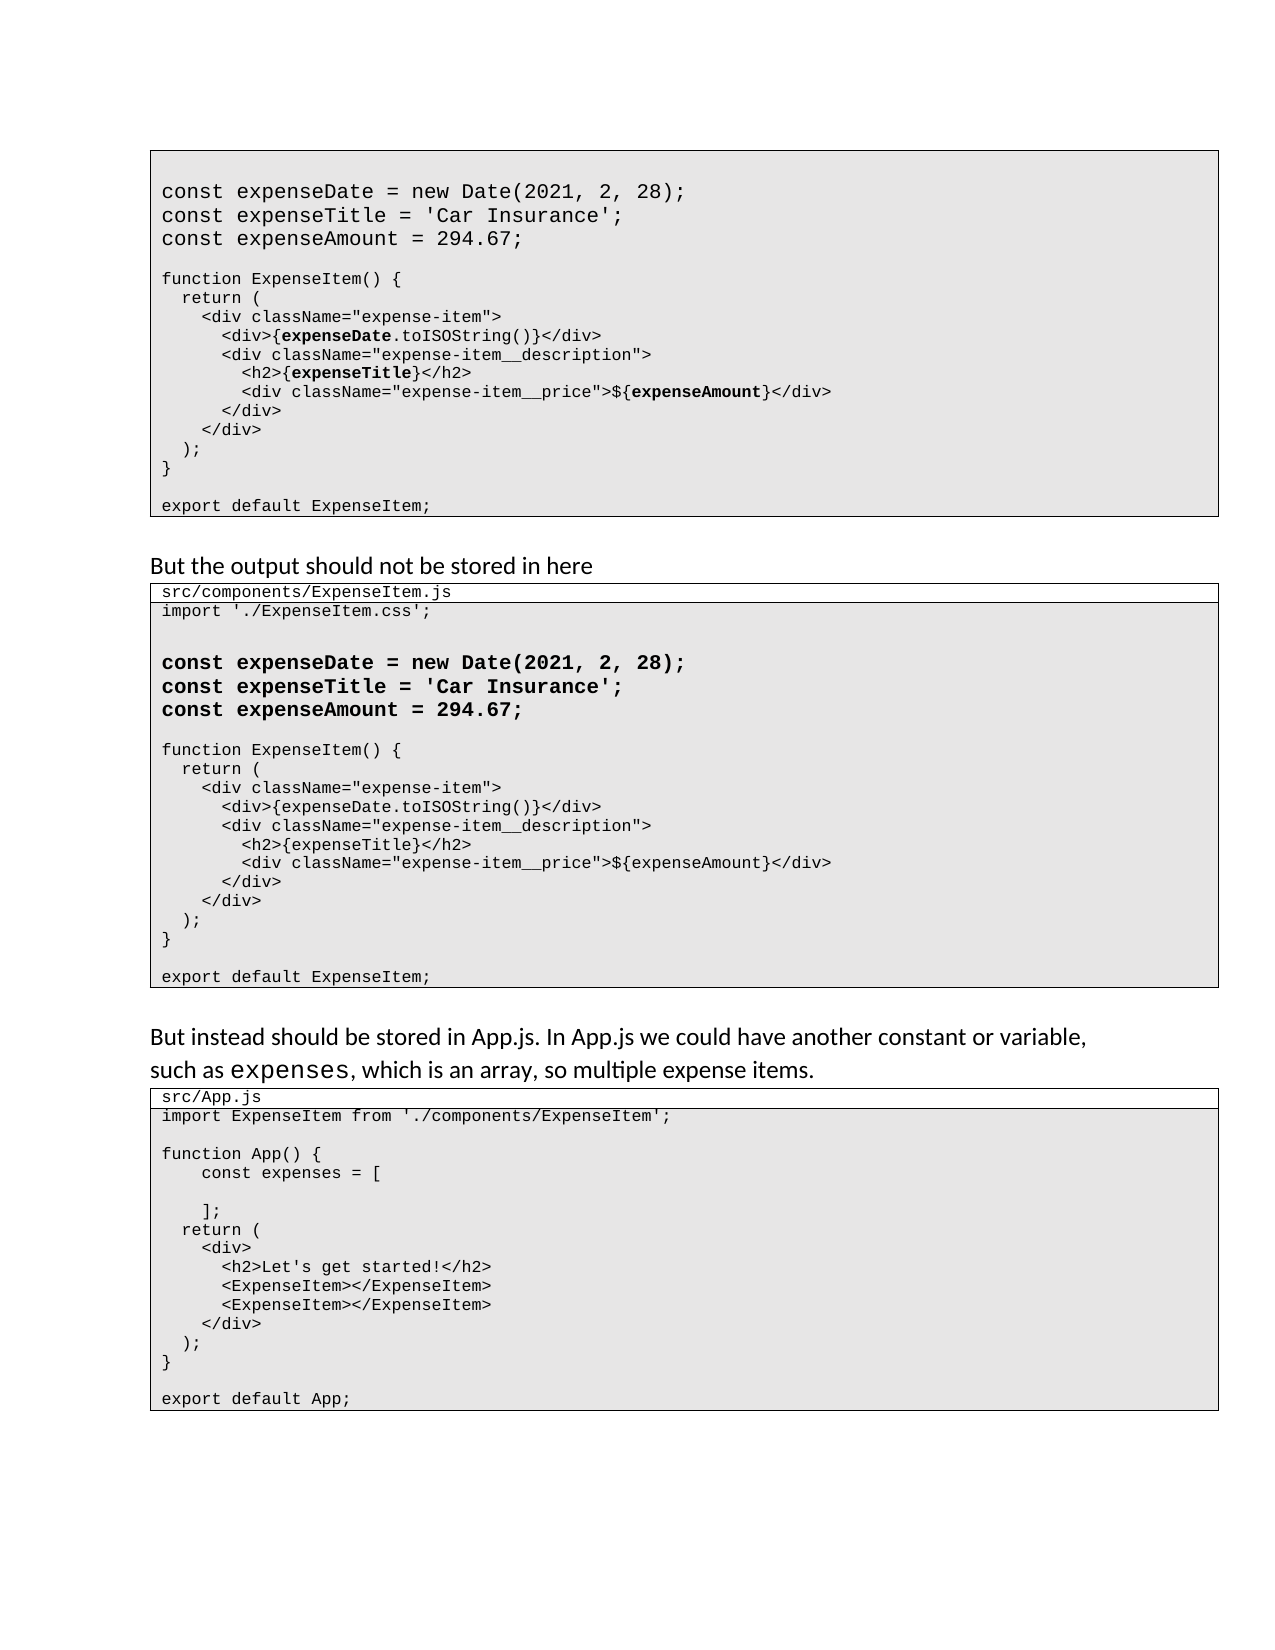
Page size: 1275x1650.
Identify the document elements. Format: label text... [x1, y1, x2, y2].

text But the output should not be stored in here [150, 550, 1125, 580]
table_cell import ExpenseItem from './components/ExpenseItem'; function App() { const expenses = [ ]; return ( <div> <h2>Let's get started!</h2> <ExpenseItem></ExpenseItem> <ExpenseItem></ExpenseItem> </div> ); } export default App; [151, 1109, 1218, 1410]
table_header src/components/ExpenseItem.js [151, 584, 1218, 602]
text But instead should be stored in App.js. In App.js we could have another constant or variable, such as expenses, which is an array, so multiple expense items. [150, 1021, 1125, 1086]
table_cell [151, 151, 1218, 516]
table_header src/App.js [151, 1089, 1218, 1107]
